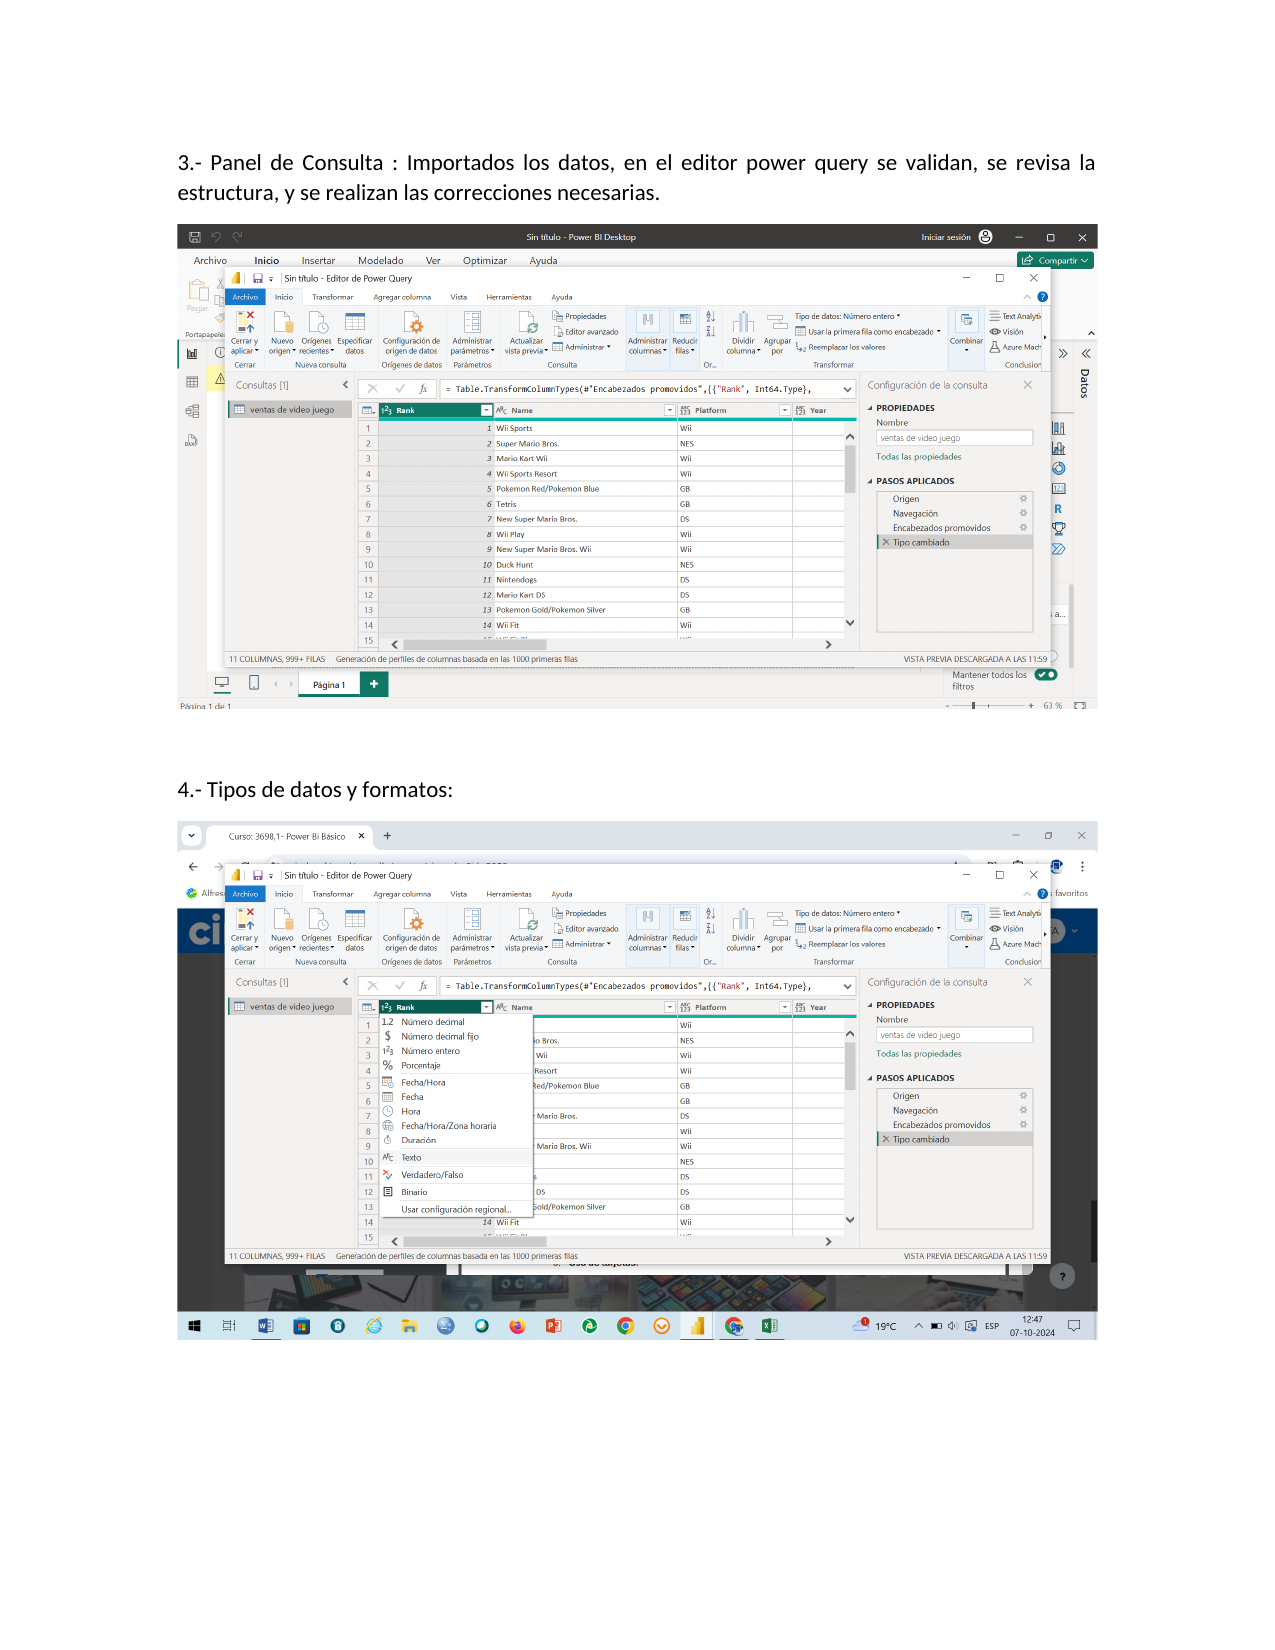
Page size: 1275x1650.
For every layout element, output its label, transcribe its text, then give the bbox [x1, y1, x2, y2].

text 4.- Tipos de datos y formatos: [177, 775, 1098, 803]
picture [177, 224, 1098, 709]
picture [177, 821, 1098, 1340]
text 3.- Panel de Consulta : Importados los datos, en el editor power query se validan, se revisa la estructura, y se realizan las correcciones necesarias. [177, 148, 1098, 206]
